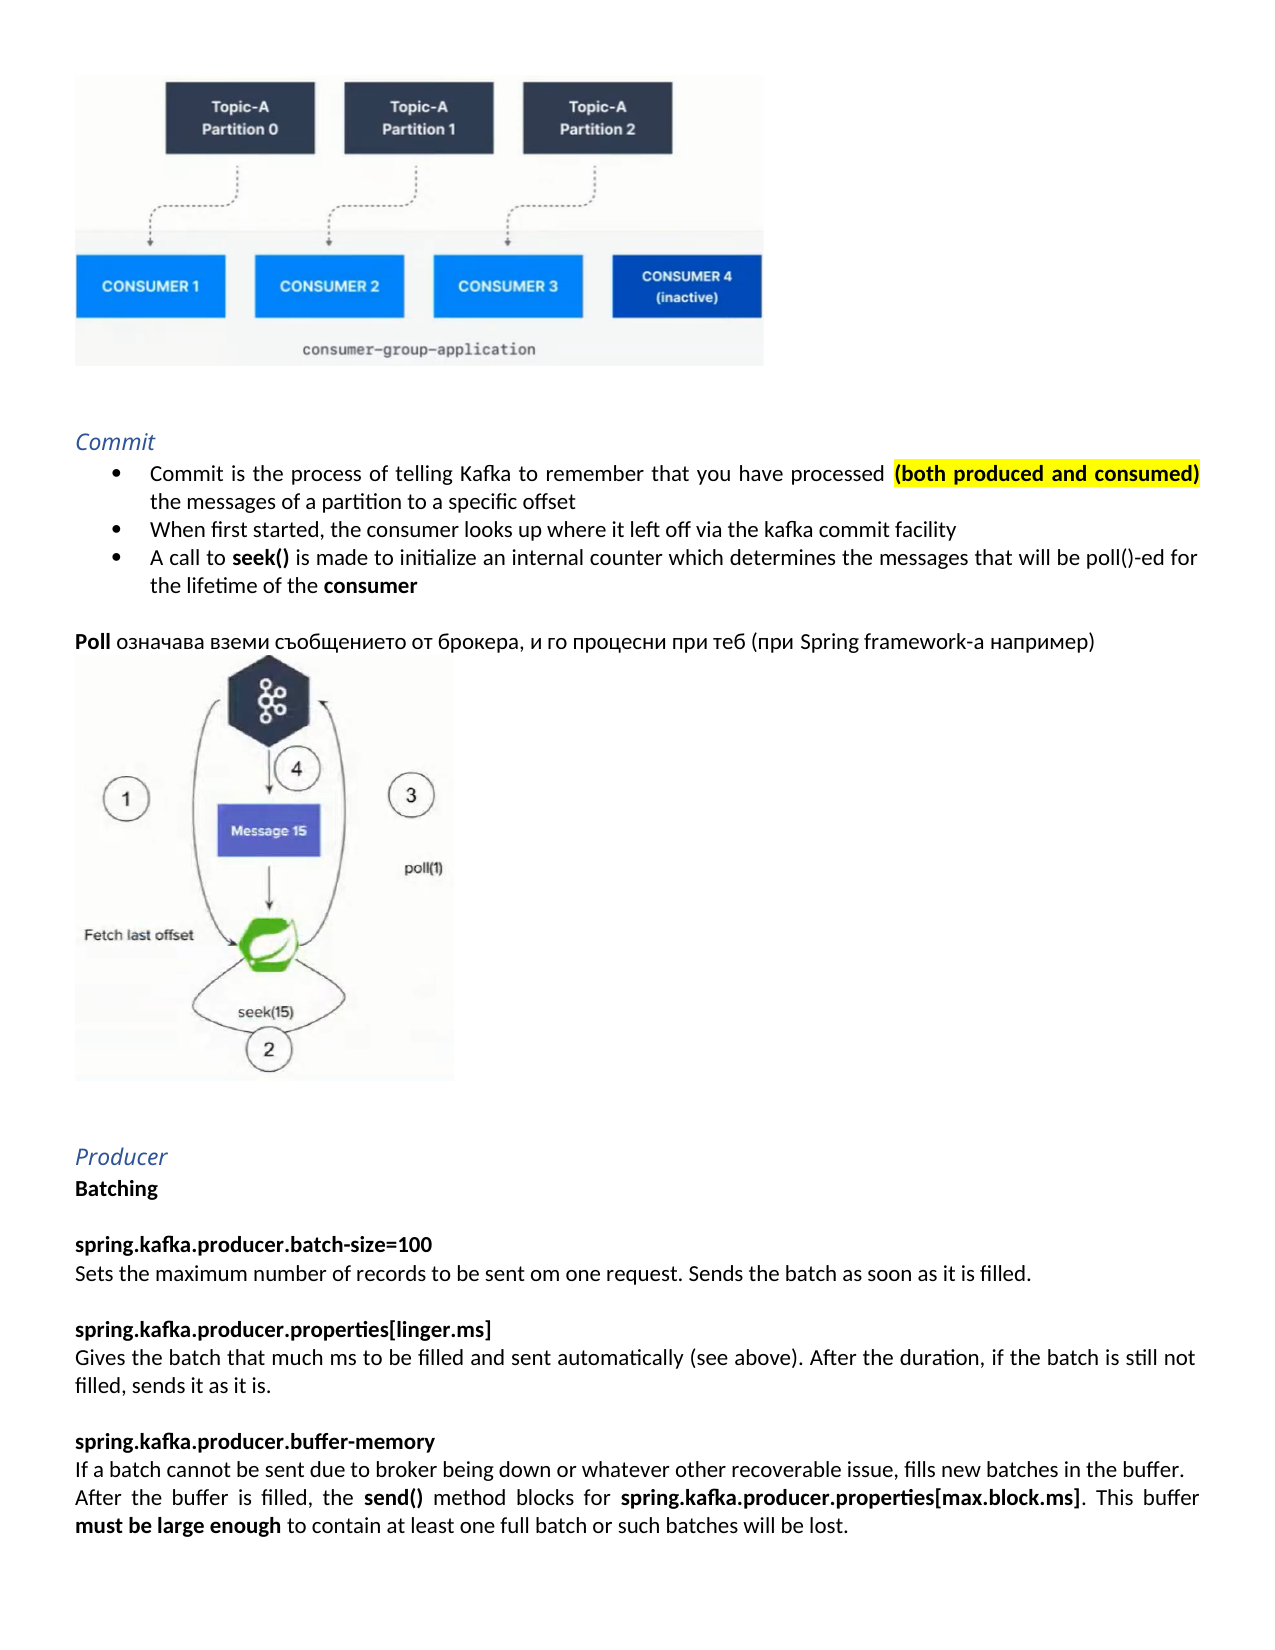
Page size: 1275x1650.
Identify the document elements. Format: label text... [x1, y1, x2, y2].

picture [75, 655, 455, 1081]
text spring.kafka.producer.buffer-memory [75, 1427, 1200, 1455]
text If a batch cannot be sent due to broker being down or whatever other recoverable issue, fills new batches in the buffer. [75, 1455, 1200, 1483]
subtitle Commit [75, 426, 1200, 457]
text Poll означава вземи съобщението от брокера, и го процесни при теб (при Spring framework-a например) [75, 627, 1200, 656]
subtitle Producer [75, 1141, 1200, 1172]
text Gives the batch that much ms to be filled and sent automatically (see above). After the duration, if the batch is still not filled, sends it as it is. [75, 1343, 1200, 1399]
list When first started, the consumer looks up where it left off via the kafka commit facility [112, 515, 1200, 543]
list A call to seek() is made to initialize an internal counter which determines the messages that will be poll()-ed for the lifetime of the consumer [112, 543, 1200, 599]
list Commit is the process of telling Kafka to remember that you have processed (both produced and consumed) the messages of a partition to a specific offset [112, 459, 1200, 515]
text Batching [75, 1174, 1200, 1203]
text spring.kafka.producer.batch-size=100 [75, 1231, 1200, 1259]
text Sets the maximum number of records to be sent om one request. Sends the batch as soon as it is filled. [75, 1259, 1200, 1287]
text spring.kafka.producer.properties[linger.ms] [75, 1315, 1200, 1343]
text After the buffer is filled, the send() method blocks for spring.kafka.producer.properties[max.block.ms]. This buffer must be large enough to contain at least one full batch or such batches will be lost. [75, 1483, 1200, 1539]
picture [75, 75, 764, 366]
